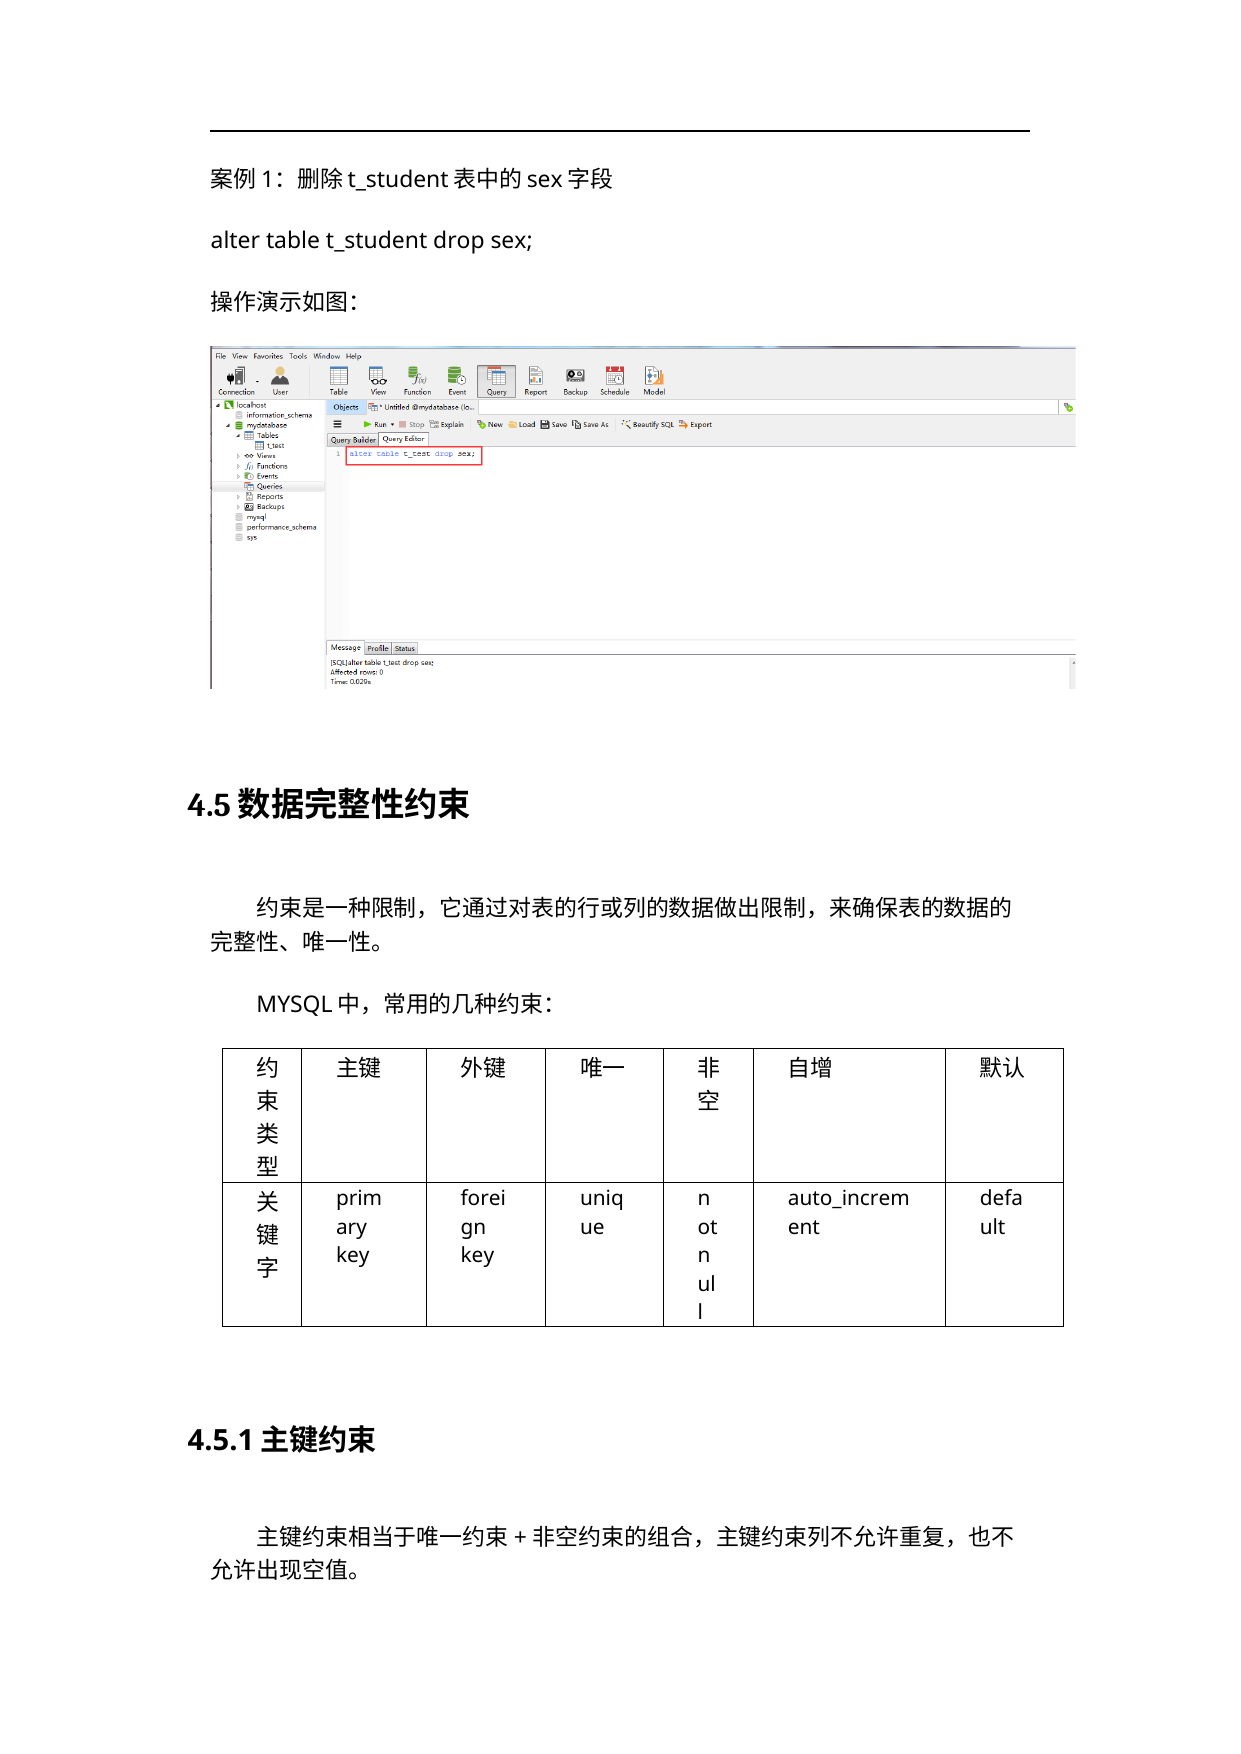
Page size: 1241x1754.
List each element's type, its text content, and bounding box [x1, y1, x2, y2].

table_header 主键 [302, 1049, 426, 1182]
text 案例1：删除t_student表中的sex字段 [210, 161, 1030, 194]
table_cell foreign key [427, 1183, 545, 1326]
table_header 默认 [946, 1049, 1063, 1182]
subtitle 4.5数据完整性约束 [187, 778, 1030, 826]
table_cell default [946, 1183, 1063, 1326]
table_cell not null [664, 1183, 753, 1326]
table_header 非空 [664, 1049, 753, 1182]
list 主键约束相当于唯一约束 + 非空约束的组合，主键约束列不允许重复，也不允许出现空值。 [210, 1519, 1030, 1585]
table_header 自增 [754, 1049, 945, 1182]
text 操作演示如图： [210, 284, 1030, 317]
table_cell unique [546, 1183, 663, 1326]
subtitle 4.5.1主键约束 [187, 1416, 1030, 1458]
table_cell primary key [302, 1183, 426, 1326]
table_header 外键 [427, 1049, 545, 1182]
list 约束是一种限制，它通过对表的行或列的数据做出限制，来确保表的数据的完整性、唯一性。 [210, 890, 1030, 957]
list MYSQL中，常用的几种约束： [210, 986, 1030, 1019]
table_header 约束类型 [223, 1049, 301, 1182]
table_cell auto_increment [754, 1183, 945, 1326]
text alter table t_student drop sex; [210, 224, 1030, 255]
picture [210, 346, 1076, 689]
table_cell 关键字 [223, 1183, 301, 1326]
table_header 唯一 [546, 1049, 663, 1182]
